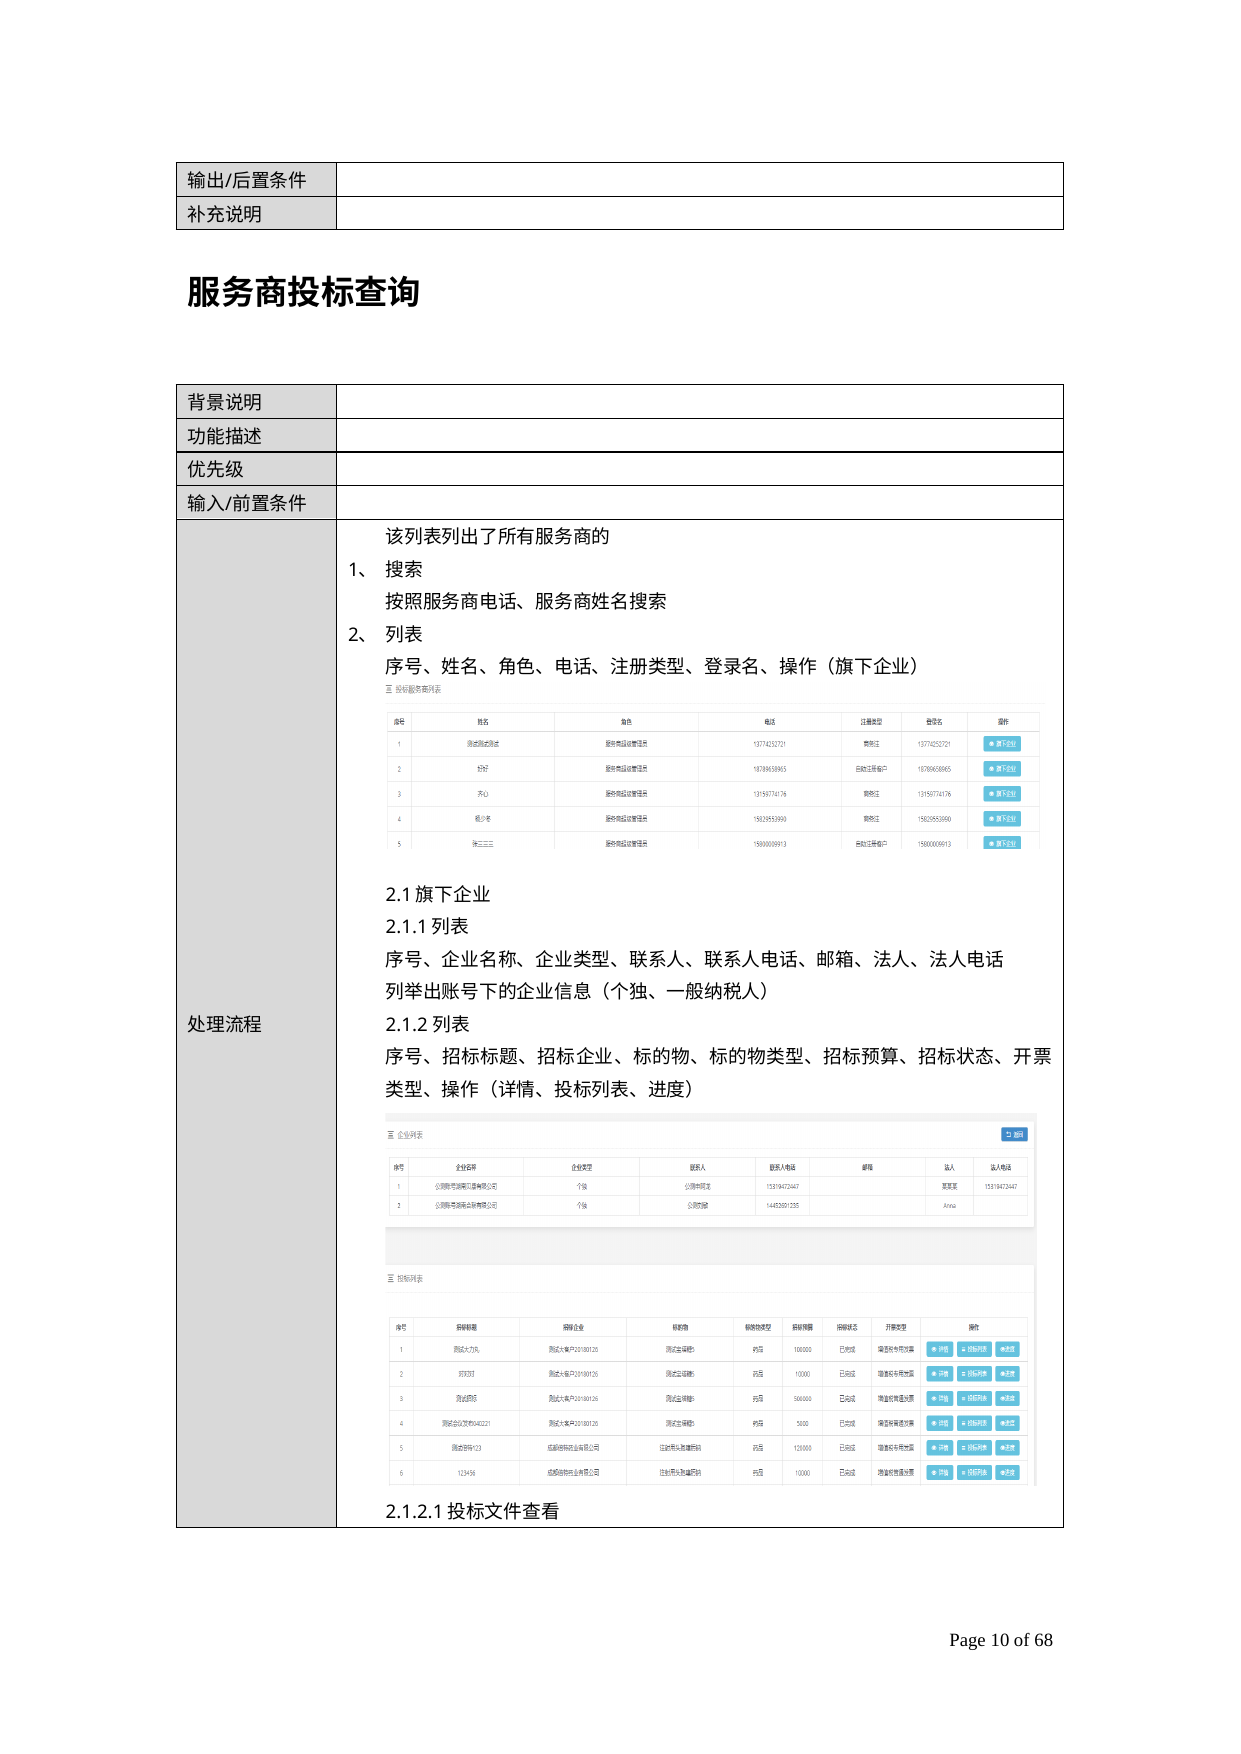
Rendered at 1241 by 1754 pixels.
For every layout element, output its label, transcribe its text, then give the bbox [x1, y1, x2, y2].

table_cell 输出/后置条件 [177, 163, 336, 196]
subtitle 服务商投标查询 [187, 257, 1053, 322]
table_header 背景说明 [177, 385, 336, 418]
picture [385, 1113, 1037, 1486]
table_cell 输入/前置条件 [177, 486, 336, 518]
table_cell 补充说明 [177, 197, 336, 229]
table_cell [337, 453, 1063, 485]
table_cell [337, 520, 1063, 1527]
table_cell [337, 486, 1063, 518]
table_header [337, 385, 1063, 418]
table_cell [337, 163, 1063, 196]
table_cell [337, 419, 1063, 451]
table_cell 处理流程 [177, 520, 336, 1527]
table_cell 功能描述 [177, 419, 336, 451]
table_cell 优先级 [177, 453, 336, 485]
picture [385, 682, 1046, 849]
table_cell [337, 197, 1063, 229]
